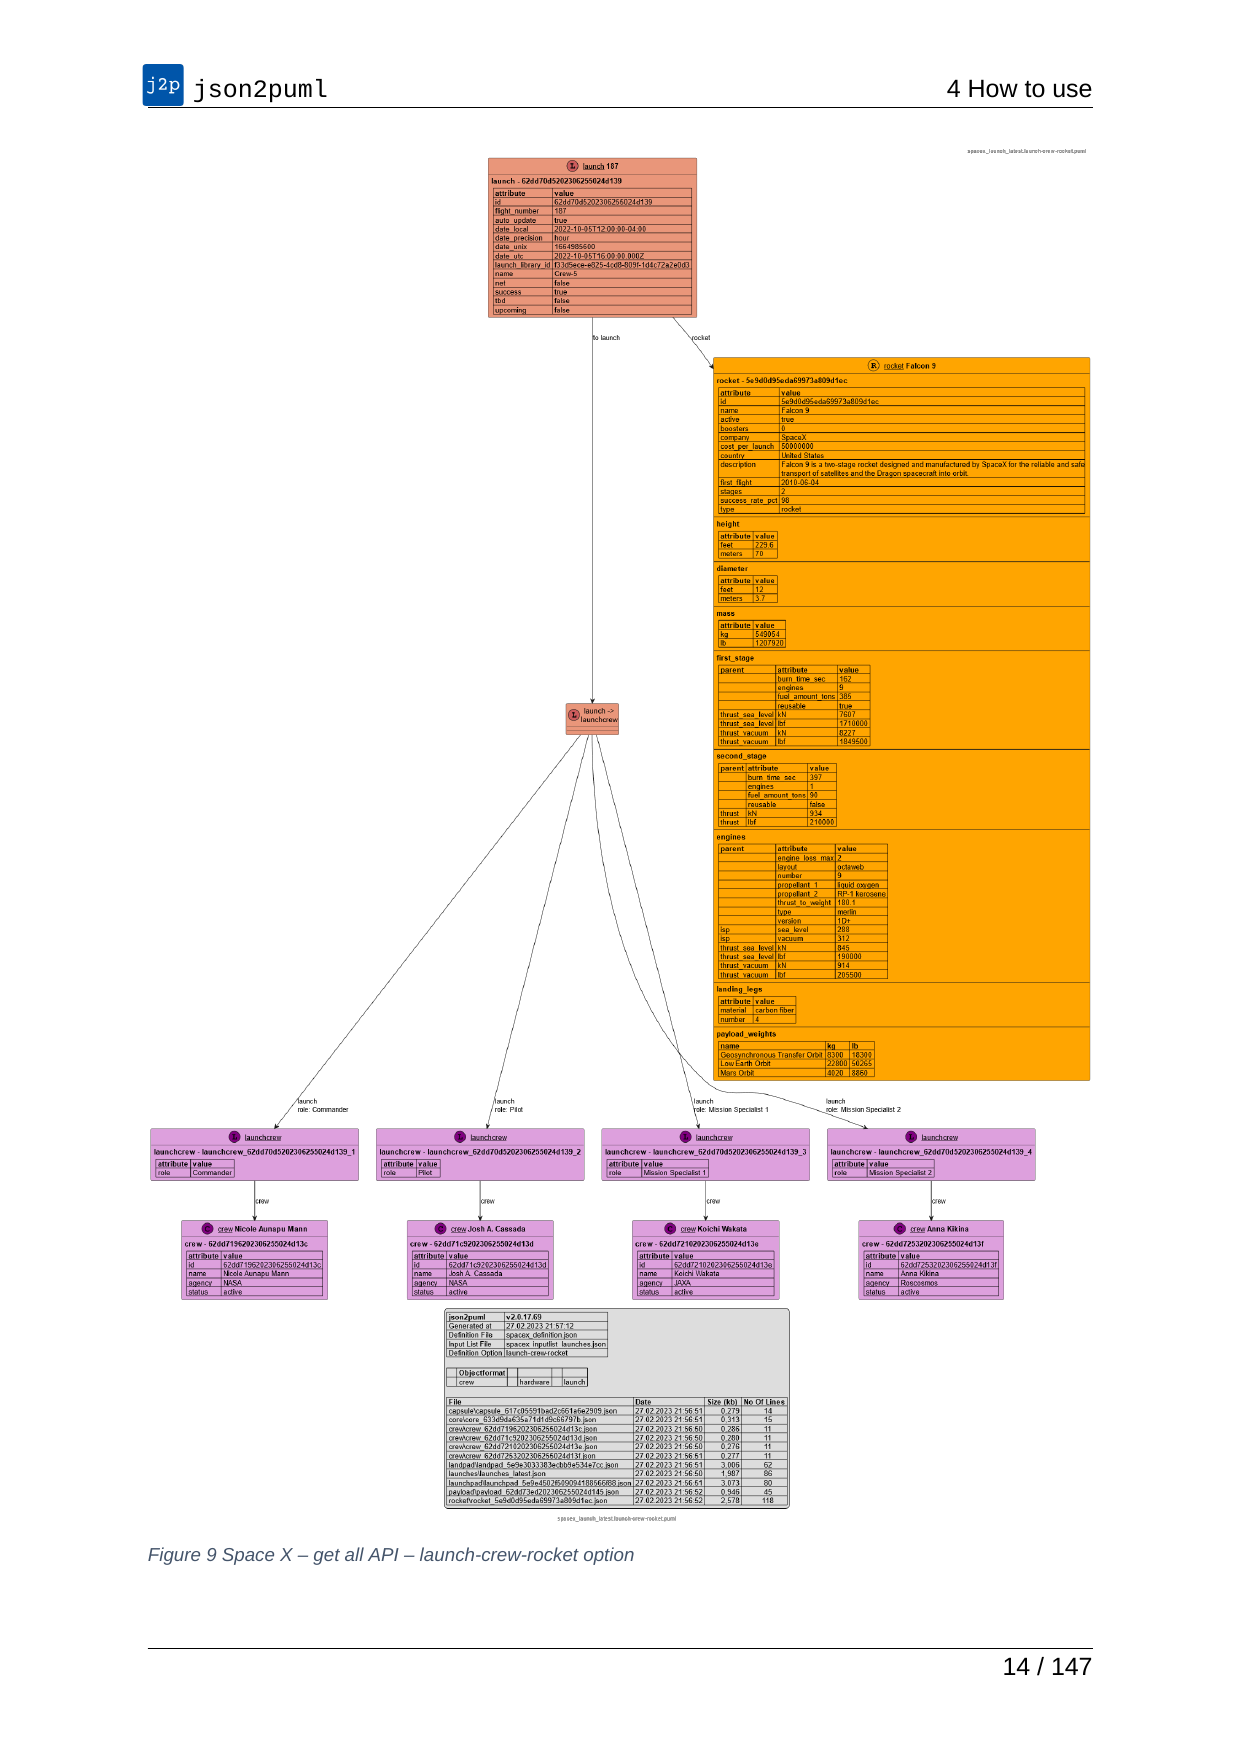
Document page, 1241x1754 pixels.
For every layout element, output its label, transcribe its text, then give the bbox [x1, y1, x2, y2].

picture [142, 64, 184, 106]
text Figure 9 Space X – get all API – launch-crew-rocket option [148, 1543, 1093, 1565]
picture [147, 147, 1093, 1525]
